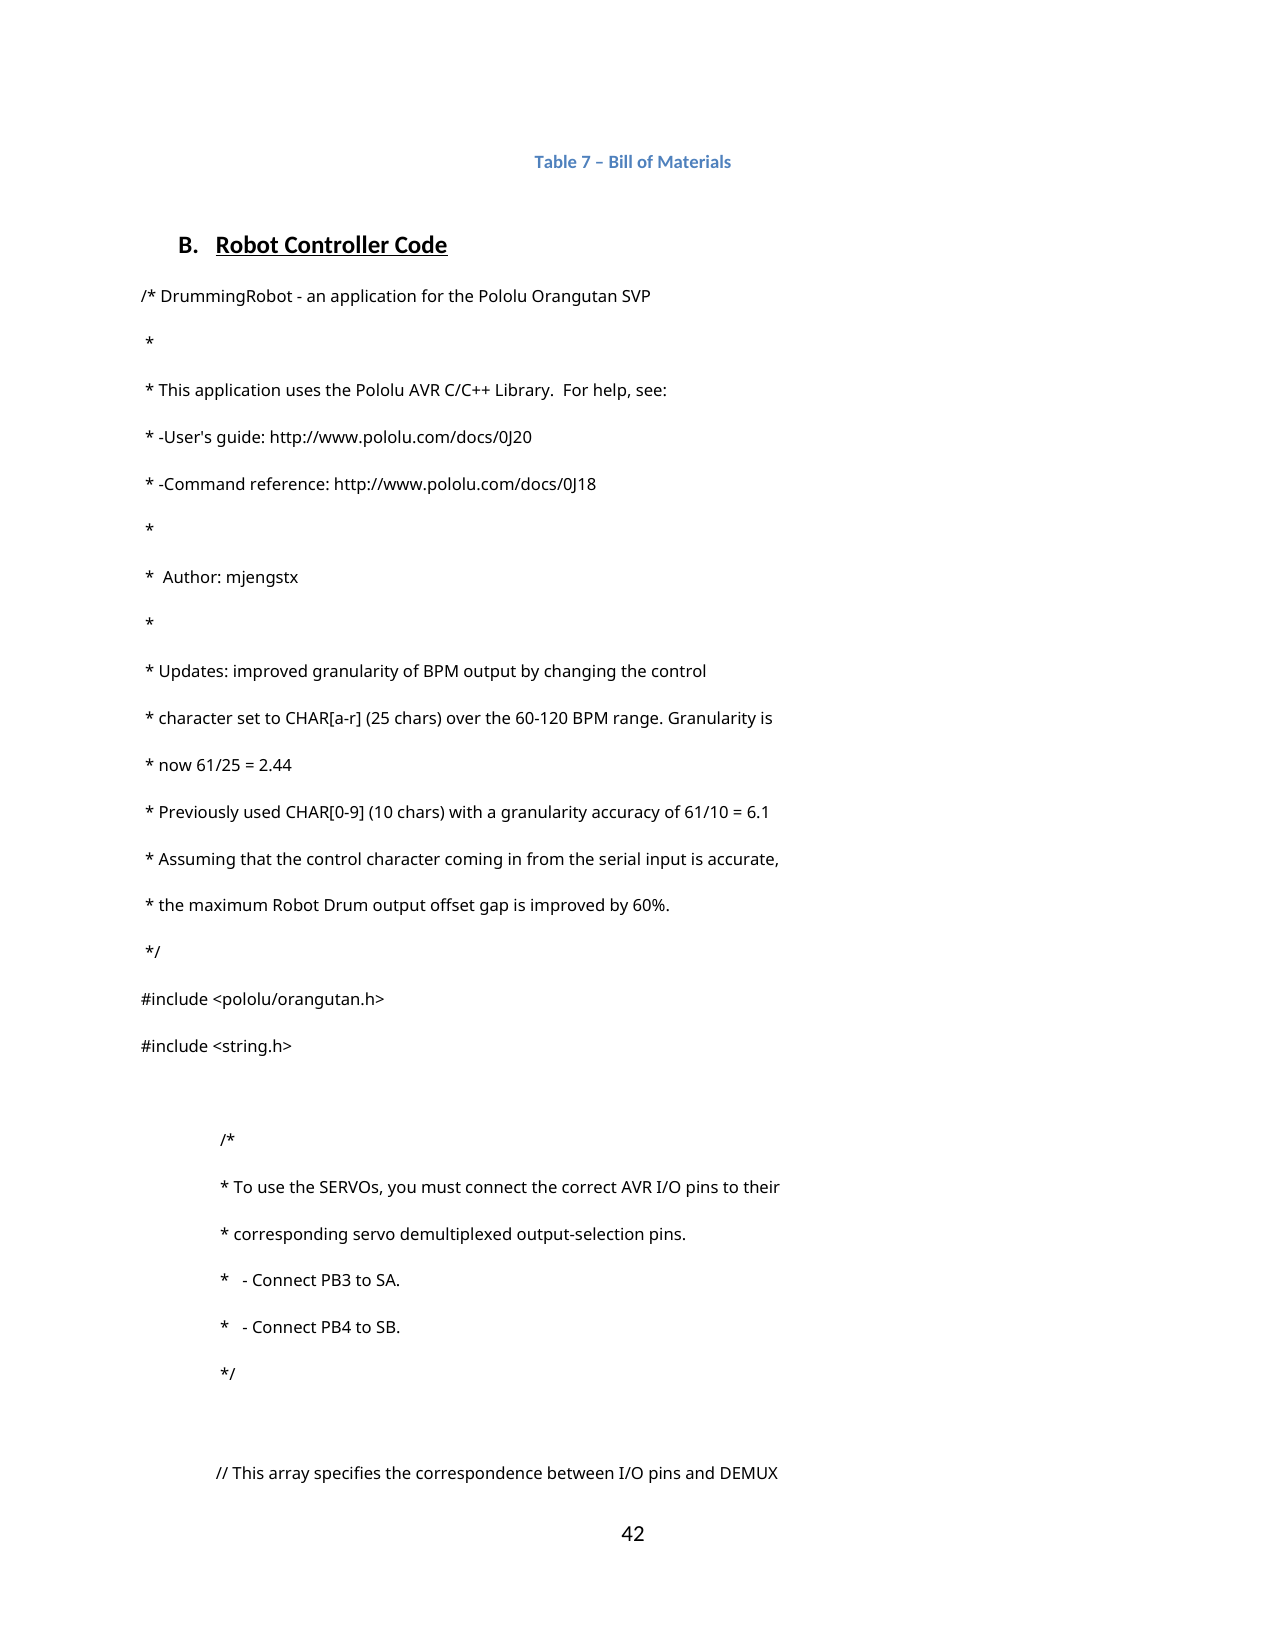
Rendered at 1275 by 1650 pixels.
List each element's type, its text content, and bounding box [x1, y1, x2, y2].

text #include <string.h> [141, 1034, 1125, 1057]
text * - Connect PB4 to SB. [141, 1316, 1125, 1338]
text * the maximum Robot Drum output offset gap is improved by 60%. [141, 894, 1125, 917]
text // This array specifies the correspondence between I/O pins and DEMUX [141, 1462, 1125, 1484]
text * Author: mjengstx [141, 566, 1125, 588]
text * This application uses the Pololu AVR C/C++ Library. For help, see: [141, 378, 1125, 401]
text * -User's guide: http://www.pololu.com/docs/0J20 [141, 425, 1125, 448]
text * [141, 613, 1125, 635]
text */ [141, 1363, 1125, 1385]
text * character set to CHAR[a-r] (25 chars) over the 60-120 BPM range. Granularity is [141, 706, 1125, 729]
text * [141, 519, 1125, 542]
text /* DrummingRobot - an application for the Pololu Orangutan SVP [141, 284, 1125, 307]
text #include <pololu/orangutan.h> [141, 988, 1125, 1010]
text * [141, 331, 1125, 354]
list Robot Controller Code [178, 229, 1125, 259]
text * -Command reference: http://www.pololu.com/docs/0J18 [141, 472, 1125, 495]
text * Updates: improved granularity of BPM output by changing the control [141, 659, 1125, 682]
text * - Connect PB3 to SA. [141, 1269, 1125, 1292]
text * Assuming that the control character coming in from the serial input is accurate, [141, 847, 1125, 870]
text * To use the SERVOs, you must connect the correct AVR I/O pins to their [141, 1175, 1125, 1198]
text * corresponding servo demultiplexed output-selection pins. [141, 1222, 1125, 1245]
text * Previously used CHAR[0-9] (10 chars) with a granularity accuracy of 61/10 = 6.1 [141, 800, 1125, 823]
text /* [141, 1128, 1125, 1151]
text * now 61/25 = 2.44 [141, 753, 1125, 776]
text */ [141, 941, 1125, 963]
